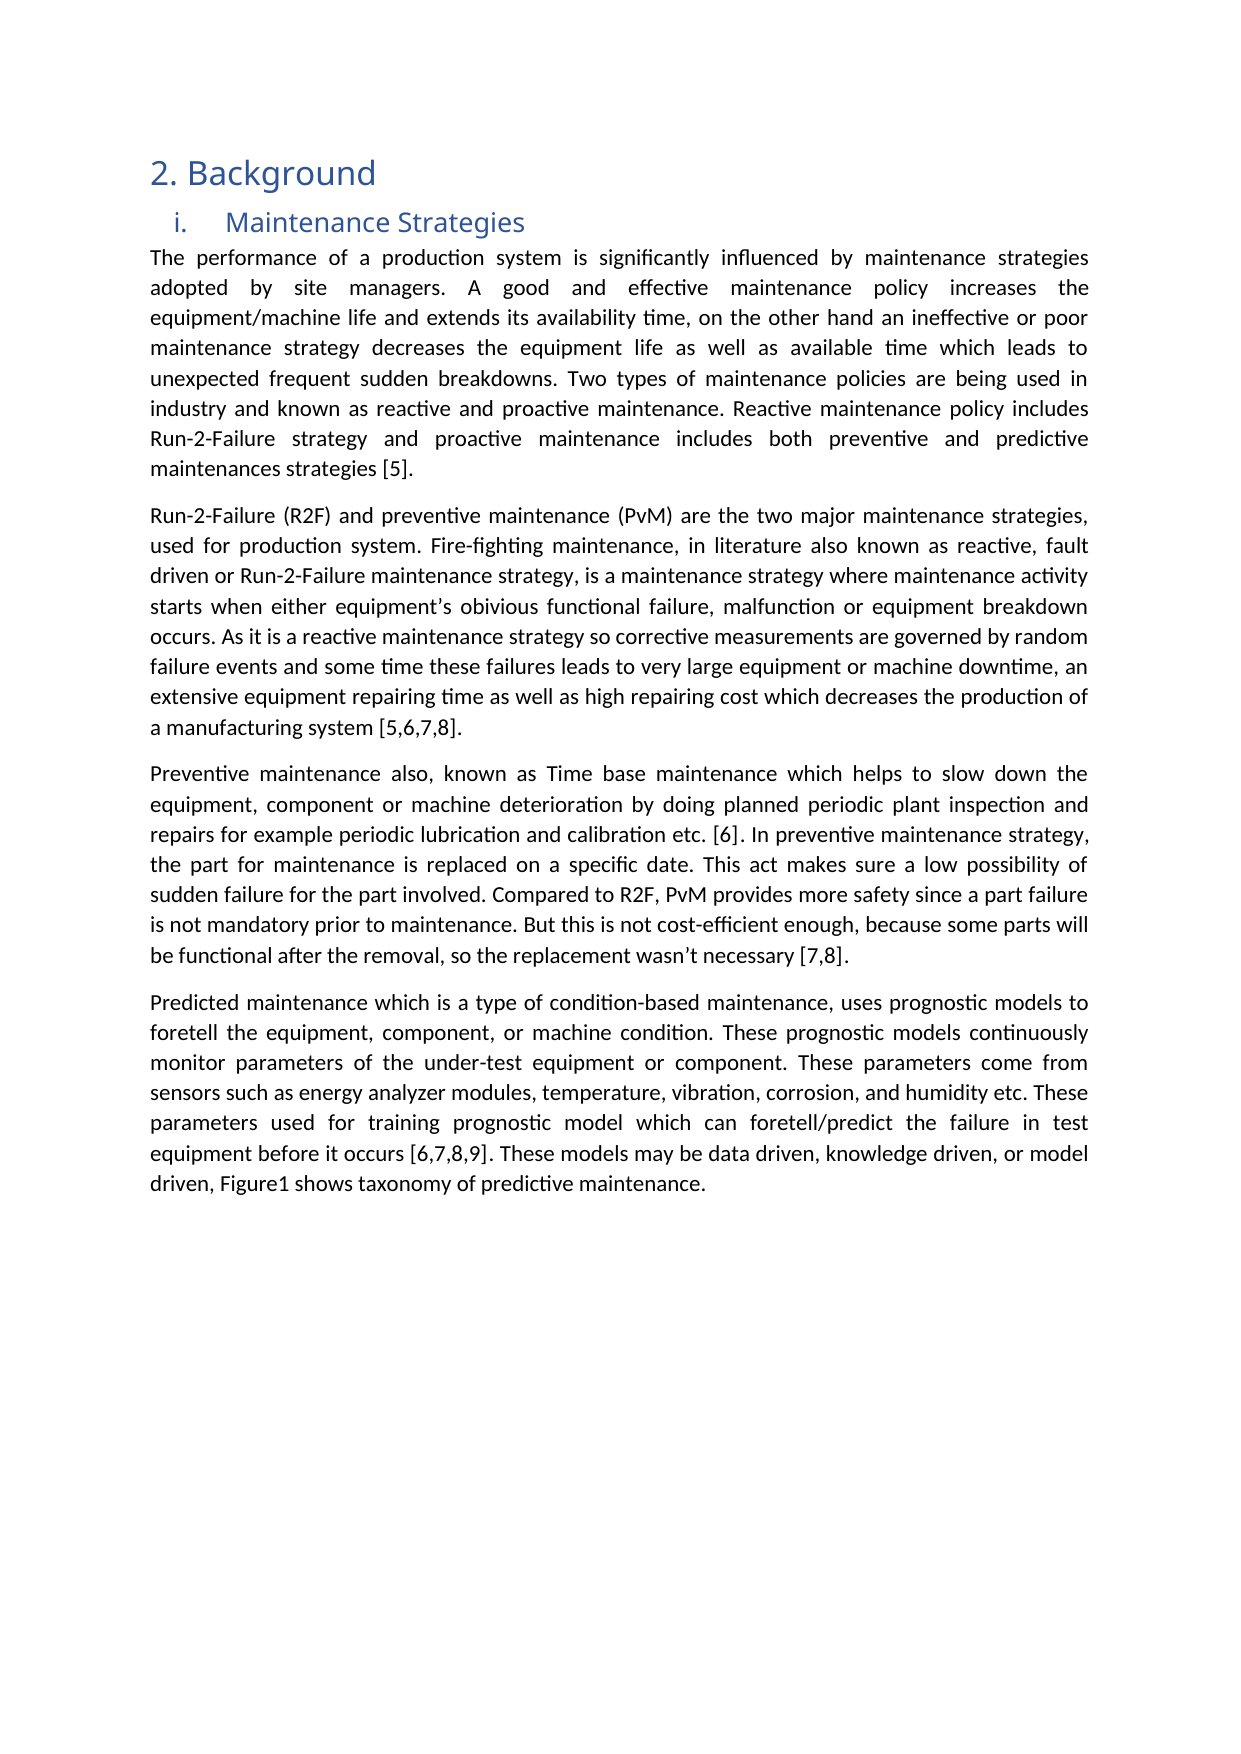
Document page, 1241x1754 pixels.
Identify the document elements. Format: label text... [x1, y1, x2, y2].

text Run-2-Failure (R2F) and preventive maintenance (PvM) are the two major maintenance strategies, used for production system. Fire-fighting maintenance, in literature also known as reactive, fault driven or Run-2-Failure maintenance strategy, is a maintenance strategy where maintenance activity starts when either equipment’s obivious functional failure, malfunction or equipment breakdown occurs. As it is a reactive maintenance strategy so corrective measurements are governed by random failure events and some time these failures leads to very large equipment or machine downtime, an extensive equipment repairing time as well as high repairing cost which decreases the production of a manufacturing system [5,6,7,8]. [150, 501, 1090, 741]
text The performance of a production system is significantly influenced by maintenance strategies adopted by site managers. A good and effective maintenance policy increases the equipment/machine life and extends its availability time, on the other hand an ineffective or poor maintenance strategy decreases the equipment life as well as available time which leads to unexpected frequent sudden breakdowns. Two types of maintenance policies are being used in industry and known as reactive and proactive maintenance. Reactive maintenance policy includes Run-2-Failure strategy and proactive maintenance includes both preventive and predictive maintenances strategies [5]. [150, 243, 1090, 482]
text Predicted maintenance which is a type of condition-based maintenance, uses prognostic models to foretell the equipment, component, or machine condition. These prognostic models continuously monitor parameters of the under-test equipment or component. These parameters come from sensors such as energy analyzer modules, temperature, vibration, corrosion, and humidity etc. These parameters used for training prognostic model which can foretell/predict the failure in test equipment before it occurs [6,7,8,9]. These models may be data driven, knowledge driven, or model driven, Figure1 shows taxonomy of predictive maintenance. [150, 988, 1090, 1197]
subtitle Maintenance Strategies [187, 203, 1090, 240]
subtitle 2. Background [150, 150, 1090, 195]
text Preventive maintenance also, known as Time base maintenance which helps to slow down the equipment, component or machine deterioration by doing planned periodic plant inspection and repairs for example periodic lubrication and calibration etc. [6]. In preventive maintenance strategy, the part for maintenance is replaced on a specific date. This act makes sure a low possibility of sudden failure for the part involved. Compared to R2F, PvM provides more safety since a part failure is not mandatory prior to maintenance. But this is not cost-efficient enough, because some parts will be functional after the removal, so the replacement wasn’t necessary [7,8]. [150, 759, 1090, 969]
